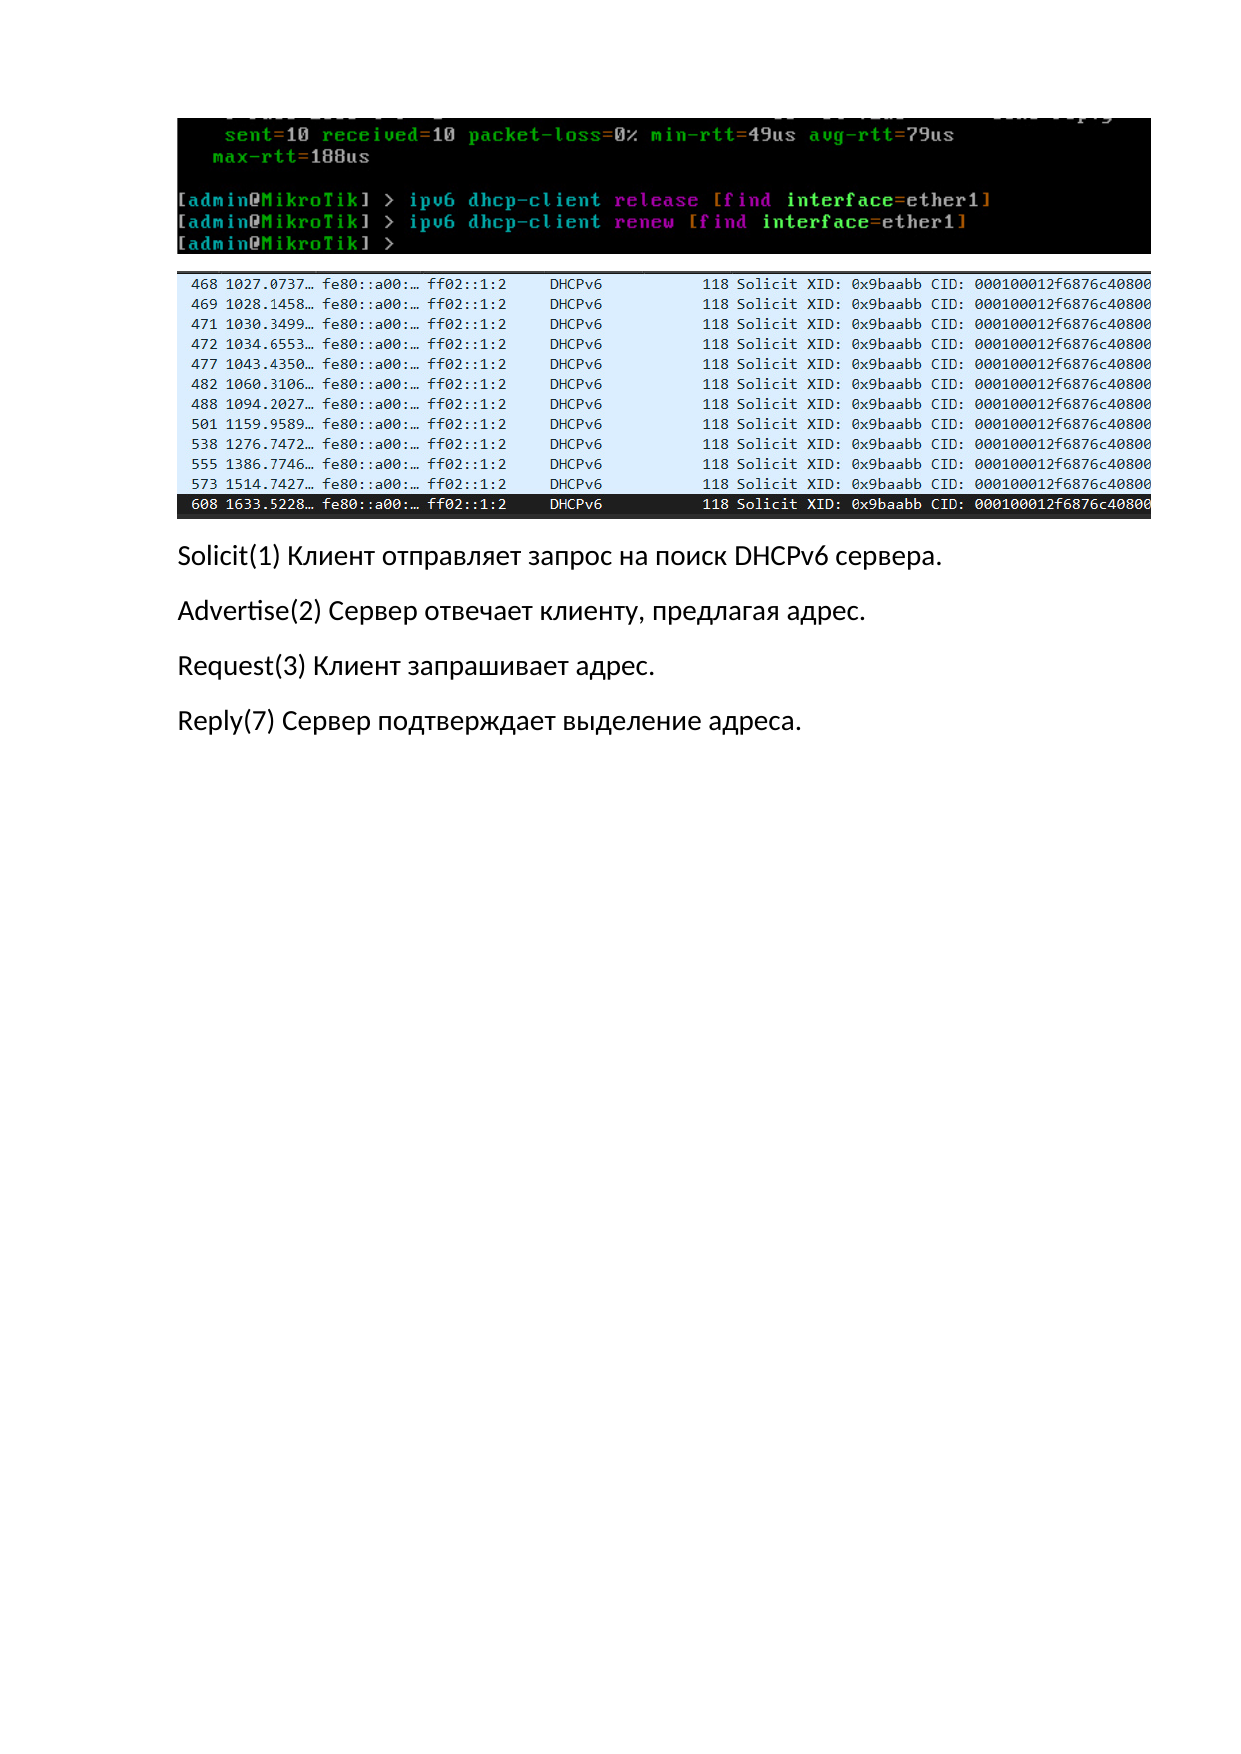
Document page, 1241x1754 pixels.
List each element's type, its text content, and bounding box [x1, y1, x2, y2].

picture [177, 271, 1151, 519]
text Reply(7) Сервер подтверждает выделение адреса. [177, 702, 1152, 738]
text Advertise(2) Сервер отвечает клиенту, предлагая адрес. [177, 592, 1152, 628]
text Solicit(1) Клиент отправляет запрос на поиск DHCPv6 сервера. [177, 537, 1152, 573]
picture [177, 118, 1151, 254]
text Request(3) Клиент запрашивает адрес. [177, 647, 1152, 683]
